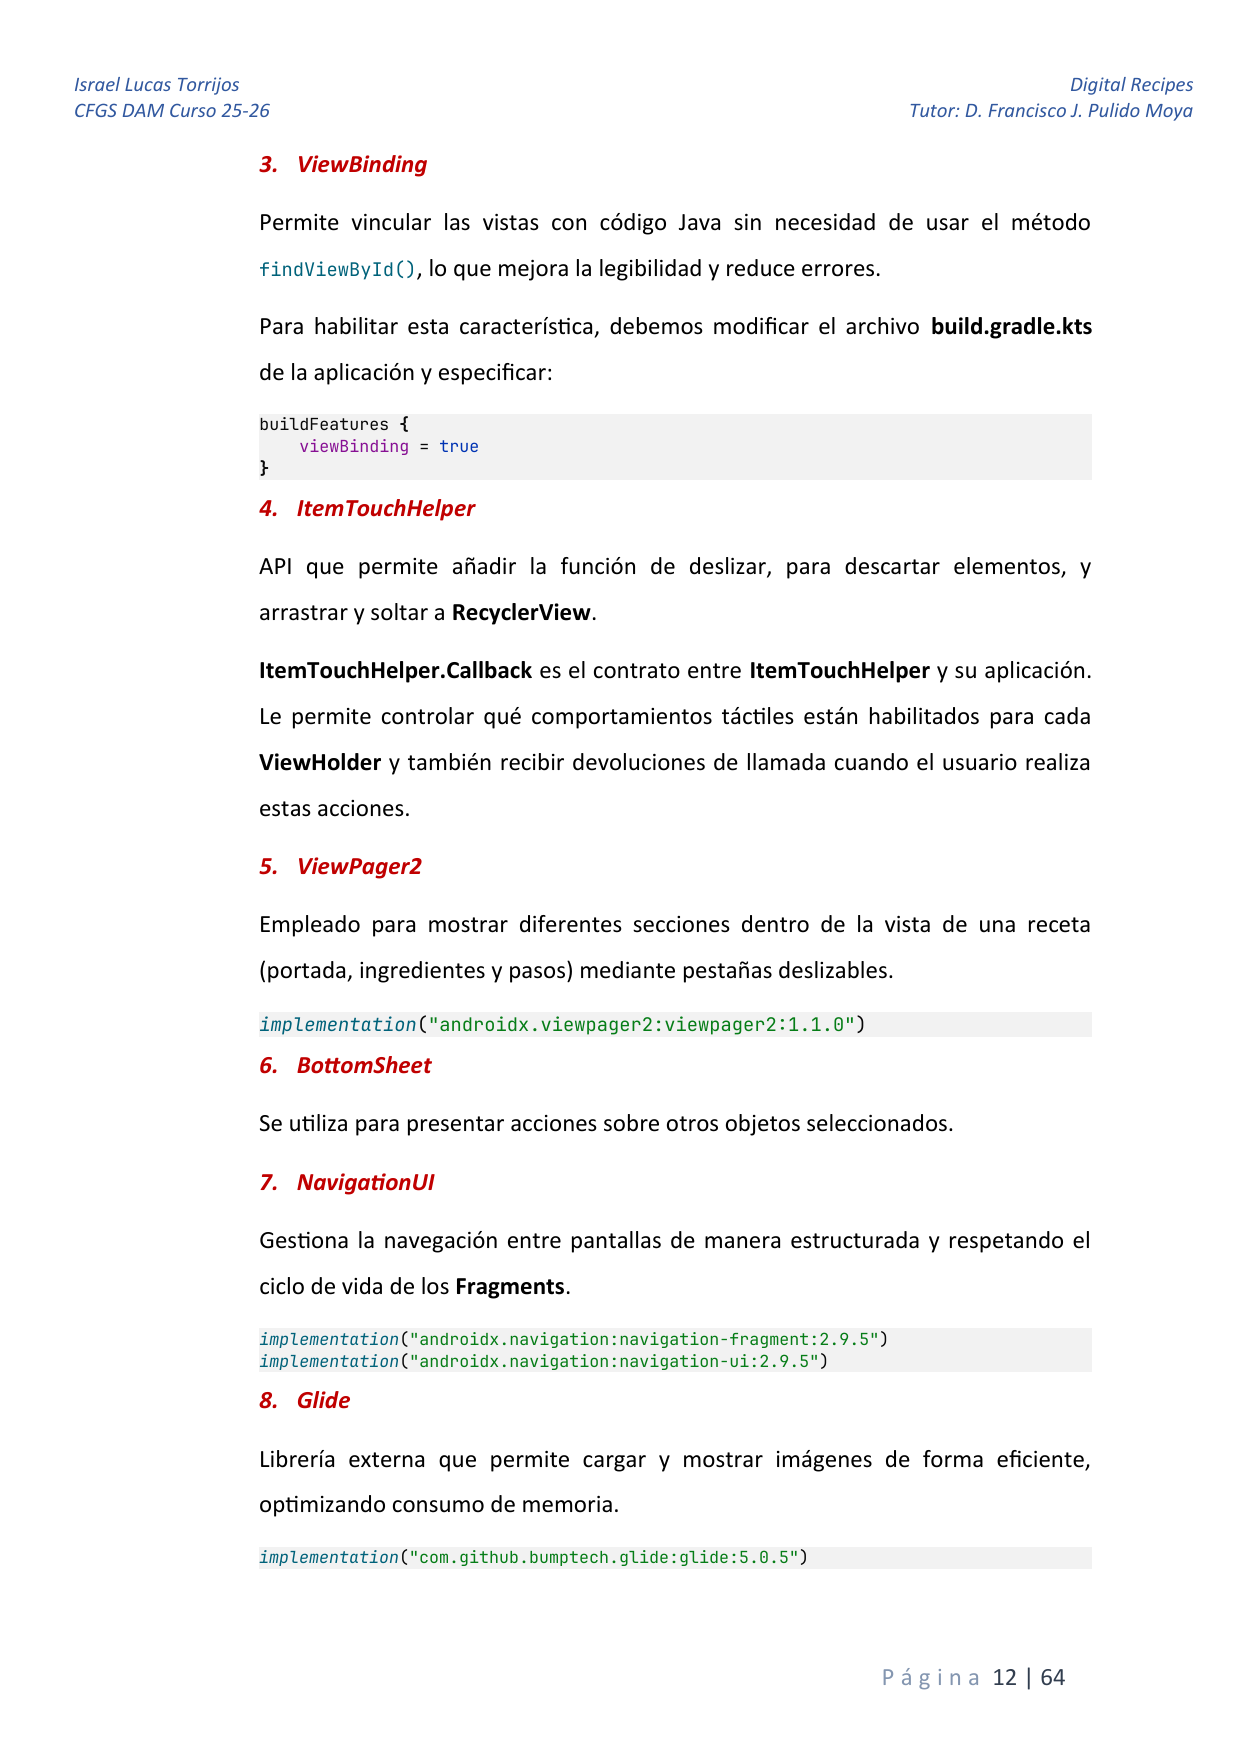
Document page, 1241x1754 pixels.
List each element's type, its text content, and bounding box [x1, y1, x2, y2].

text Permite vincular las vistas con código Java sin necesidad de usar el método findViewById(), lo que mejora la legibilidad y reduce errores. [259, 206, 1092, 282]
list ItemTouchHelper [259, 492, 1092, 523]
text ItemTouchHelper.Callback es el contrato entre ItemTouchHelper y su aplicación. Le permite controlar qué comportamientos táctiles están habilitados para cada ViewHolder y también recibir devoluciones de llamada cuando el usuario realiza estas acciones. [259, 654, 1092, 822]
text implementation("com.github.bumptech.glide:glide:5.0.5") [259, 1547, 1092, 1569]
list ViewBinding [259, 148, 1092, 178]
list Glide [259, 1384, 1092, 1415]
text Empleado para mostrar diferentes secciones dentro de la vista de una receta (portada, ingredientes y pasos) mediante pestañas deslizables. [259, 908, 1092, 984]
text implementation("androidx.viewpager2:viewpager2:1.1.0") [259, 1012, 1092, 1037]
text buildFeatures { viewBinding = true } [259, 414, 1092, 480]
list ViewPager2 [259, 850, 1092, 880]
list BottomSheet [259, 1049, 1092, 1080]
text Para habilitar esta característica, debemos modificar el archivo build.gradle.kts de la aplicación y especificar: [259, 310, 1092, 386]
text API que permite añadir la función de deslizar, para descartar elementos, y arrastrar y soltar a RecyclerView. [259, 551, 1092, 627]
list NavigationUI [259, 1166, 1092, 1196]
text Se utiliza para presentar acciones sobre otros objetos seleccionados. [259, 1108, 1092, 1138]
text Gestiona la navegación entre pantallas de manera estructurada y respetando el ciclo de vida de los Fragments. [259, 1224, 1092, 1300]
text Librería externa que permite cargar y mostrar imágenes de forma eficiente, optimizando consumo de memoria. [259, 1443, 1092, 1519]
text implementation("androidx.navigation:navigation-fragment:2.9.5") implementation("androidx.navigation:navigation-ui:2.9.5") [259, 1328, 1092, 1372]
